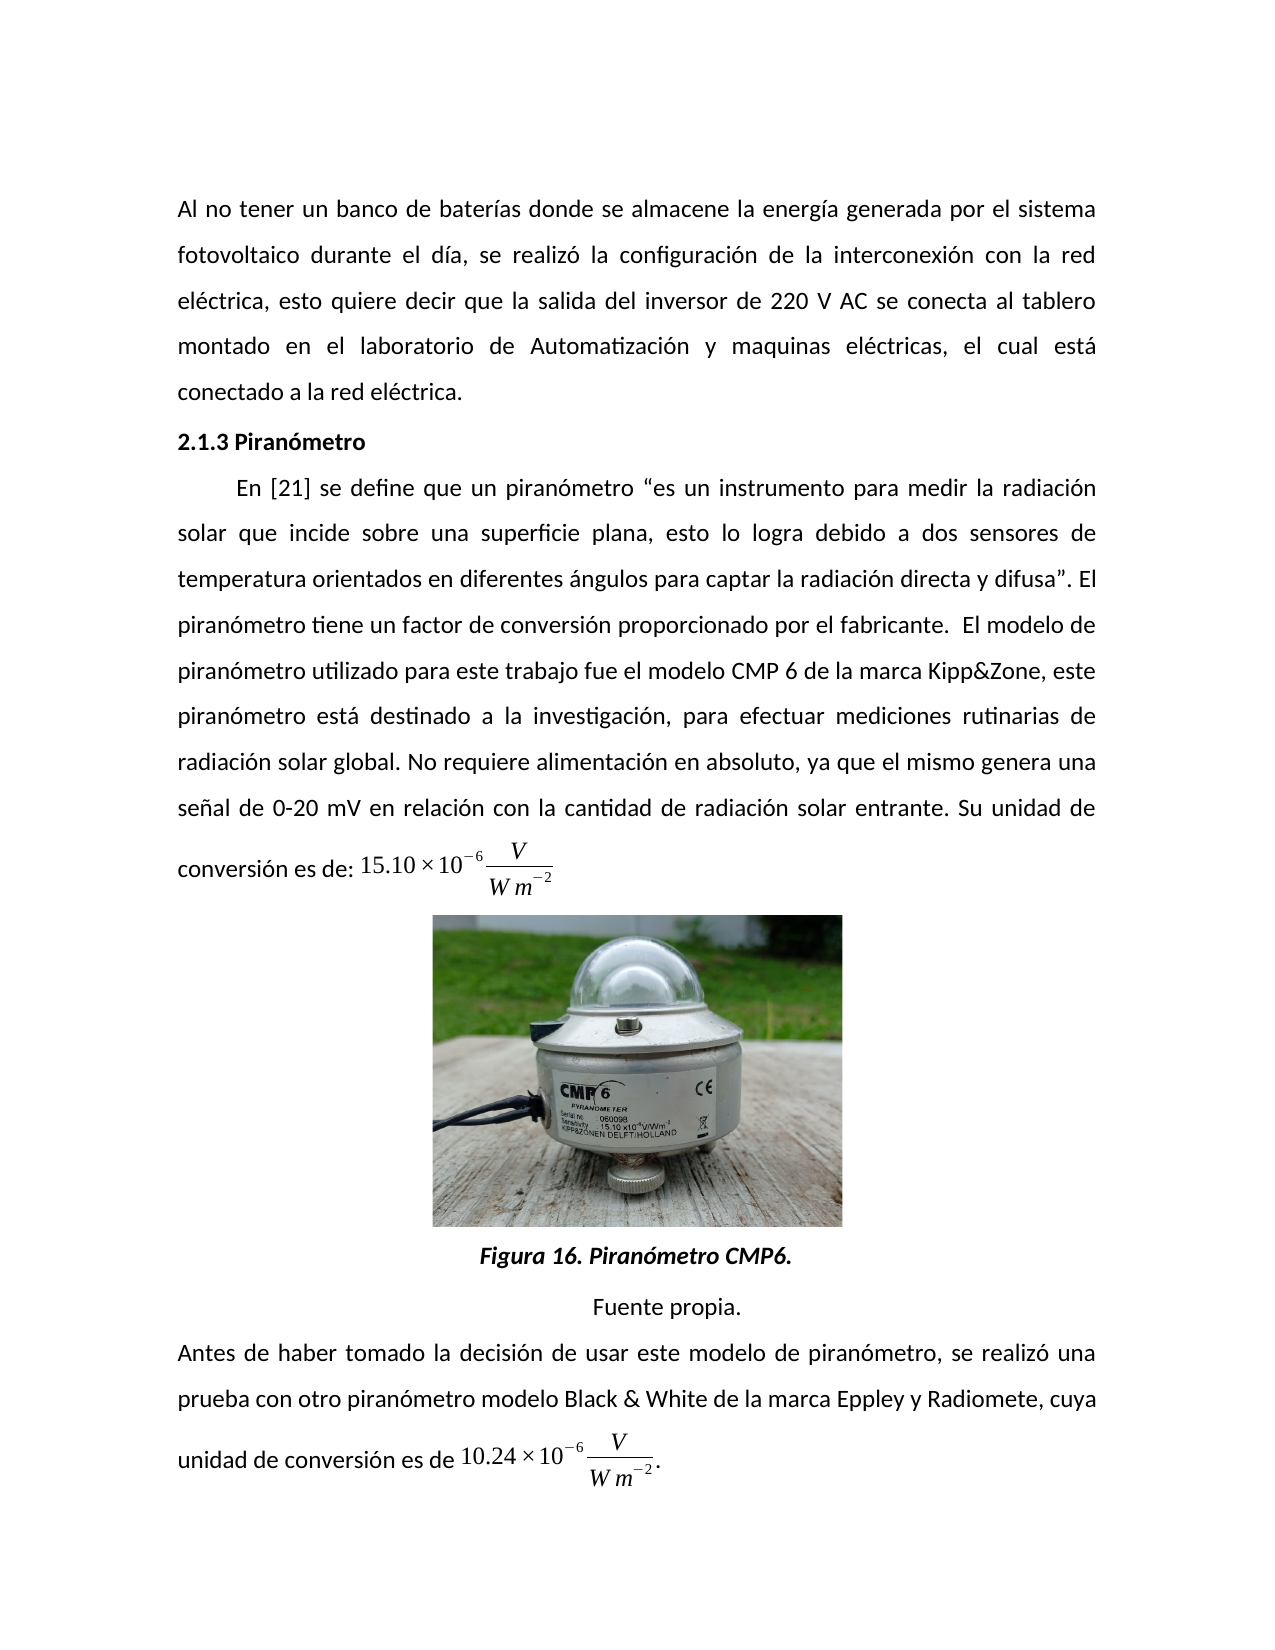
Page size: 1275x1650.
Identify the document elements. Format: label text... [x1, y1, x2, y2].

picture [432, 915, 843, 1227]
text Fuente propia. [177, 1292, 1098, 1322]
text Al no tener un banco de baterías donde se almacene la energía generada por el sistema fotovoltaico durante el día, se realizó la configuración de la interconexión con la red eléctrica, esto quiere decir que la salida del inversor de 220 V AC se conecta al tablero montado en el laboratorio de Automatización y maquinas eléctricas, el cual está conectado a la red eléctrica. [177, 193, 1098, 407]
text En [21] se define que un piranómetro “es un instrumento para medir la radiación solar que incide sobre una superficie plana, esto lo logra debido a dos sensores de temperatura orientados en diferentes ángulos para captar la radiación directa y difusa”. El piranómetro tiene un factor de conversión proporcionado por el fabricante. El modelo de piranómetro utilizado para este trabajo fue el modelo CMP 6 de la marca Kipp&Zone, este piranómetro está destinado a la investigación, para efectuar mediciones rutinarias de radiación solar global. No requiere alimentación en absoluto, ya que el mismo genera una señal de 0-20 mV en relación con la cantidad de radiación solar entrante. Su unidad de conversión es de: [177, 472, 1098, 900]
subtitle 2.1.3 Piranómetro [177, 426, 1098, 457]
text Figura 16. Piranómetro CMP6. [177, 1240, 1098, 1271]
text Antes de haber tomado la decisión de usar este modelo de piranómetro, se realizó una prueba con otro piranómetro modelo Black & White de la marca Eppley y Radiomete, cuya unidad de conversión es de . [177, 1337, 1098, 1491]
